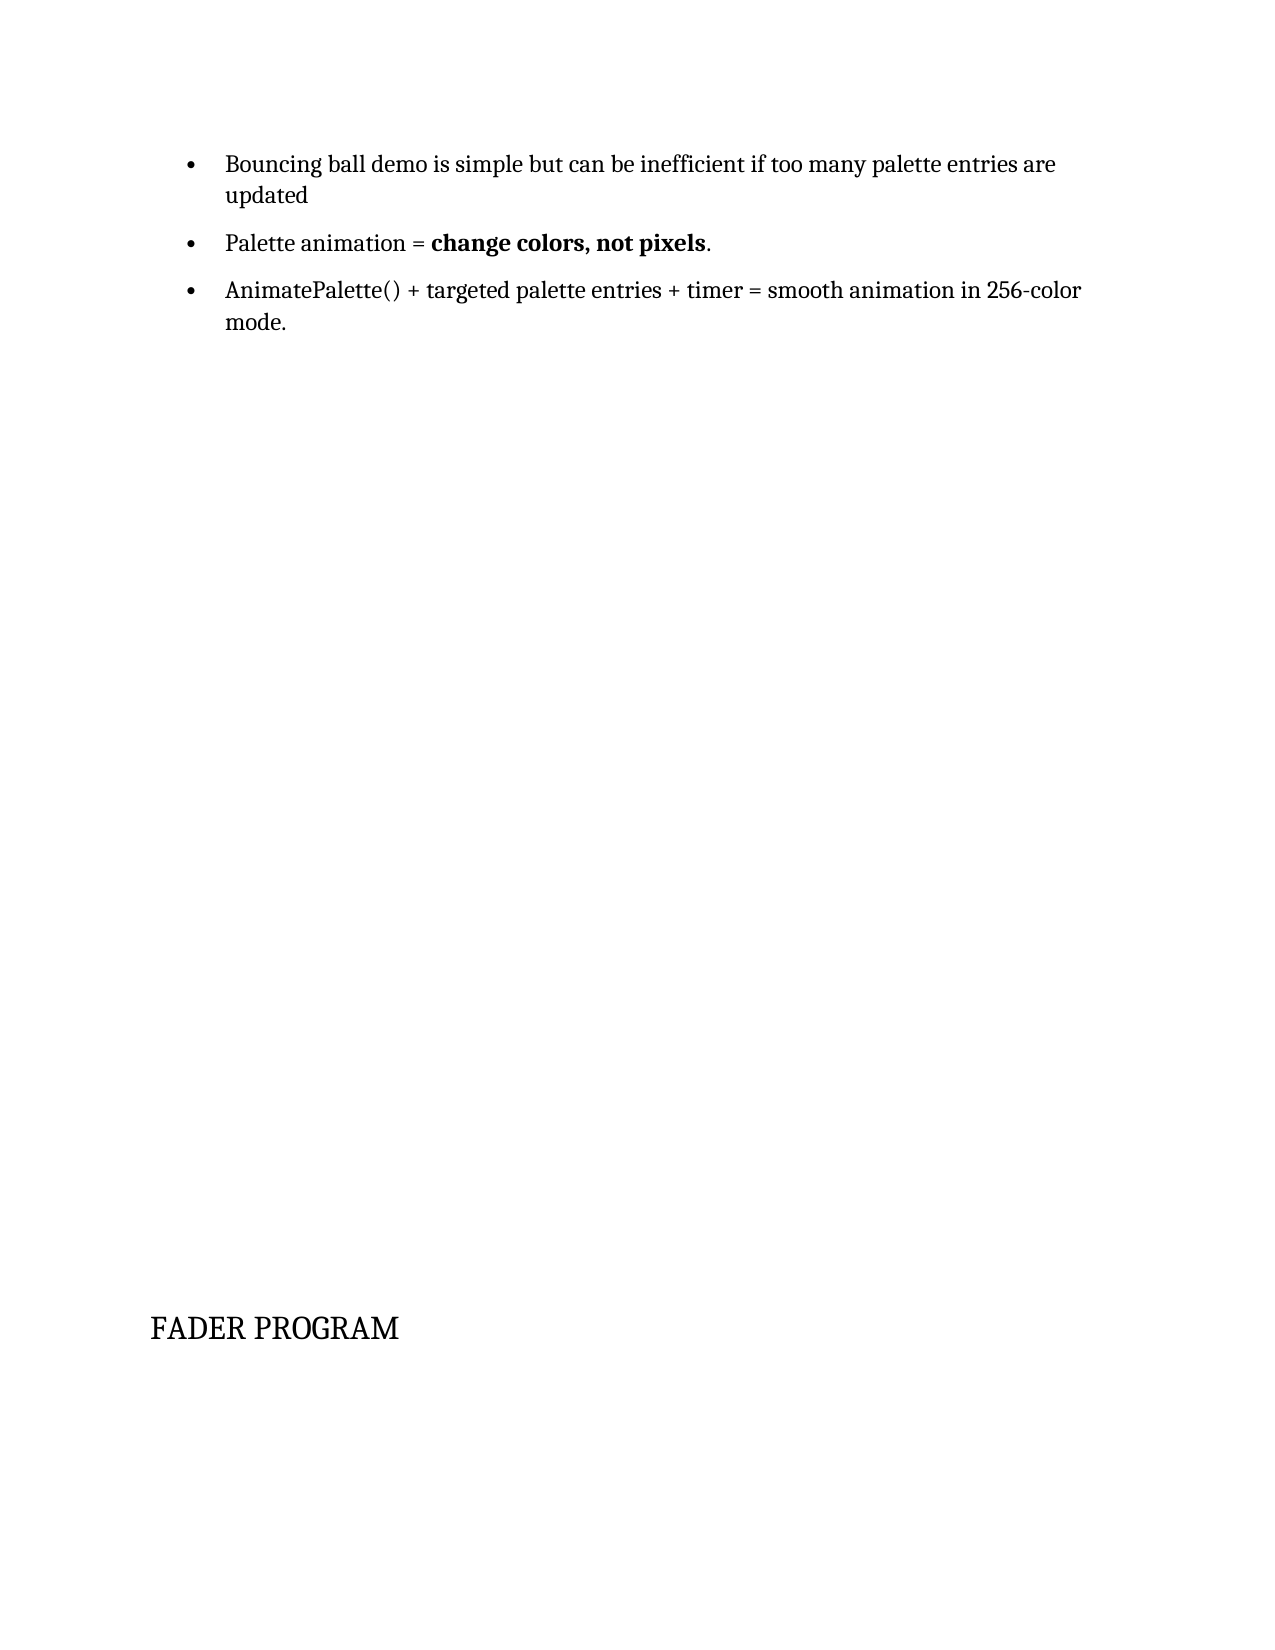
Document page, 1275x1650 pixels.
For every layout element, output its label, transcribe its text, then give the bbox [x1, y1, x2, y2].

text FADER PROGRAM [150, 1309, 1125, 1348]
list Bouncing ball demo is simple but can be inefficient if too many palette entries are updated [187, 150, 1125, 210]
list AnimatePalette() + targeted palette entries + timer = smooth animation in 256-color mode. [187, 276, 1125, 336]
list Palette animation = change colors, not pixels. [187, 229, 1125, 257]
